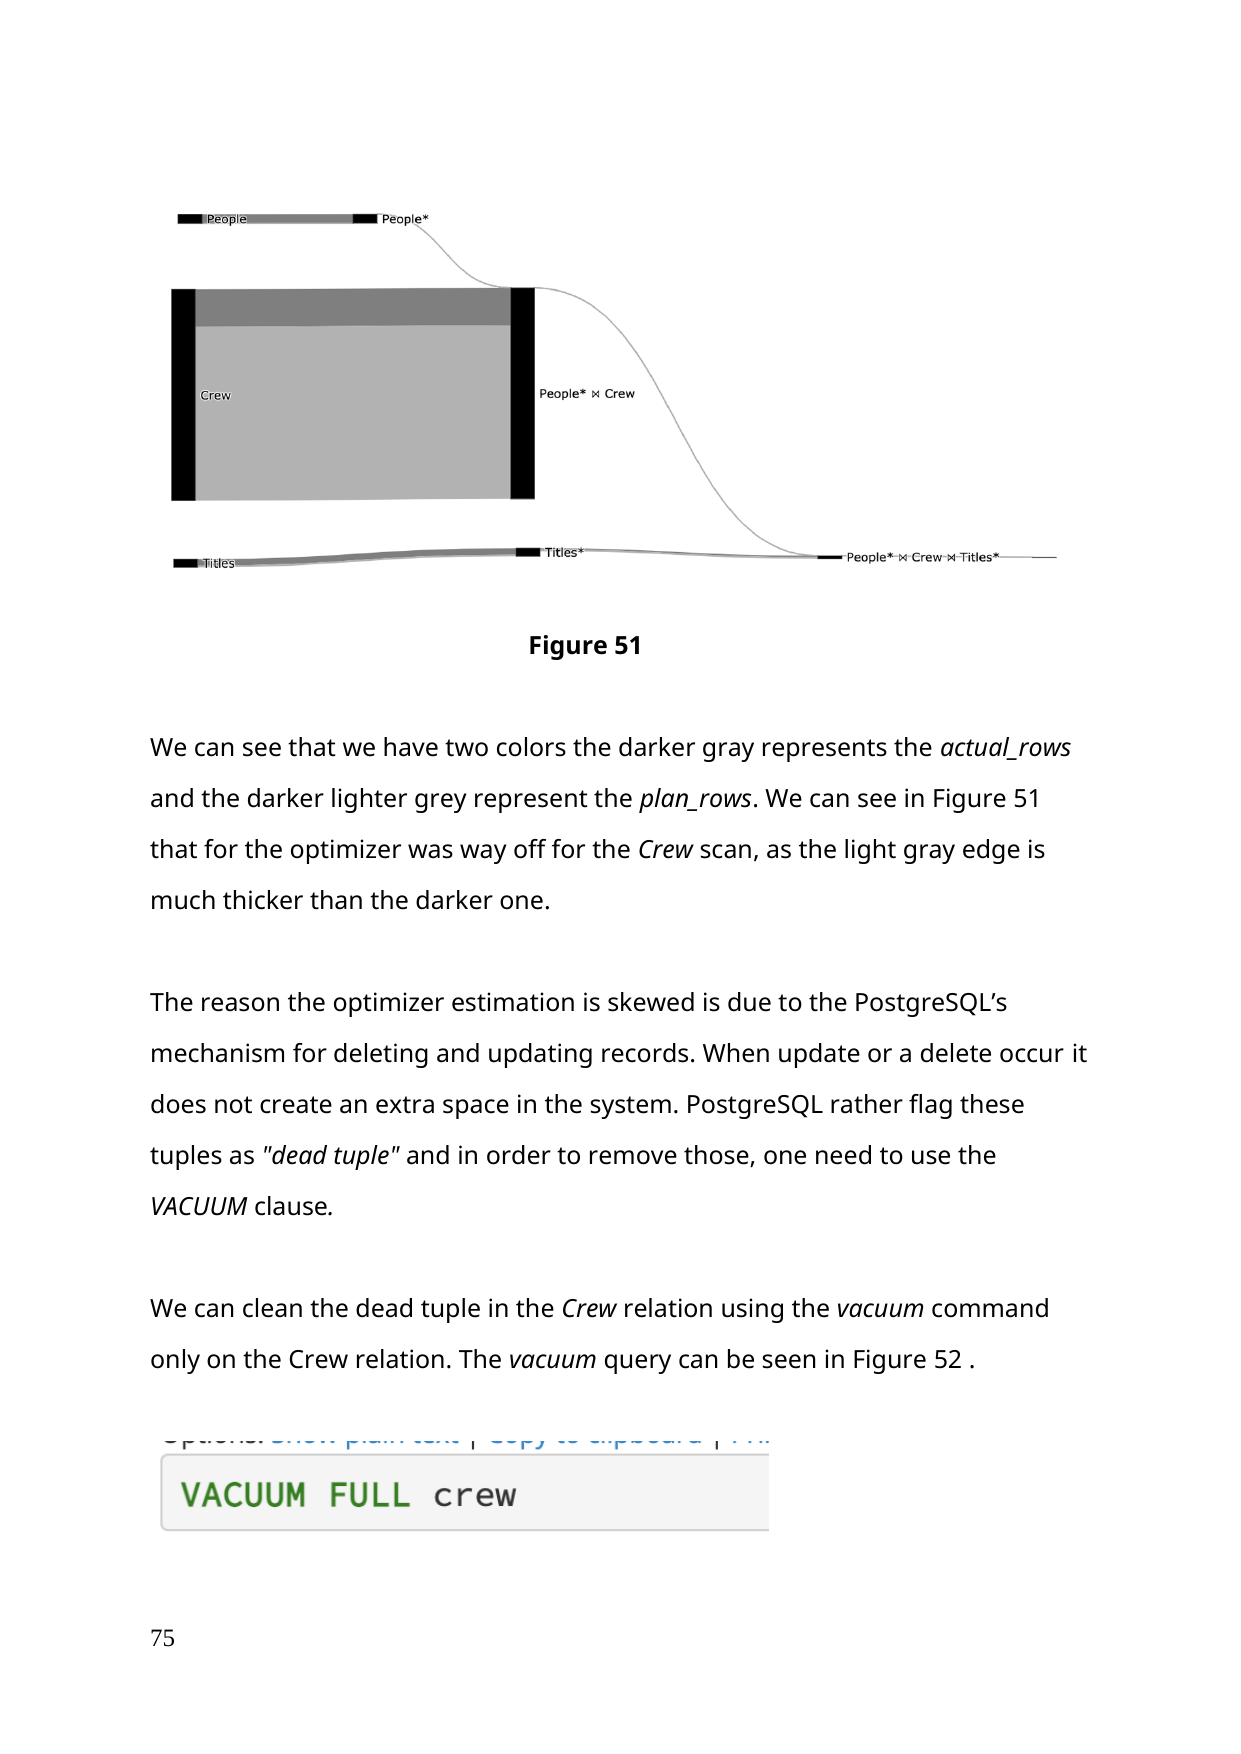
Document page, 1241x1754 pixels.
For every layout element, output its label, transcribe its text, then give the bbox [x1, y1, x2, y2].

text We can see that we have two colors the darker gray represents the actual_rows and the darker lighter grey represent the plan_rows. We can see in Figure 51 that for the optimizer was way off for the Crew scan, as the light gray edge is much thicker than the darker one. [150, 678, 1090, 917]
text Figure 51 [150, 627, 1090, 661]
text The reason the optimizer estimation is skewed is due to the PostgreSQL’s mechanism for deleting and updating records. When update or a delete occur it does not create an extra space in the system. PostgreSQL rather flag these tuples as "dead tuple" and in order to remove those, one need to use the VACUUM clause. [150, 985, 1090, 1223]
picture [150, 1441, 769, 1548]
text We can clean the dead tuple in the Crew relation using the vacuum command only on the Crew relation. The vacuum query can be seen in Figure 52 . [150, 1240, 1090, 1548]
picture [150, 193, 1090, 613]
